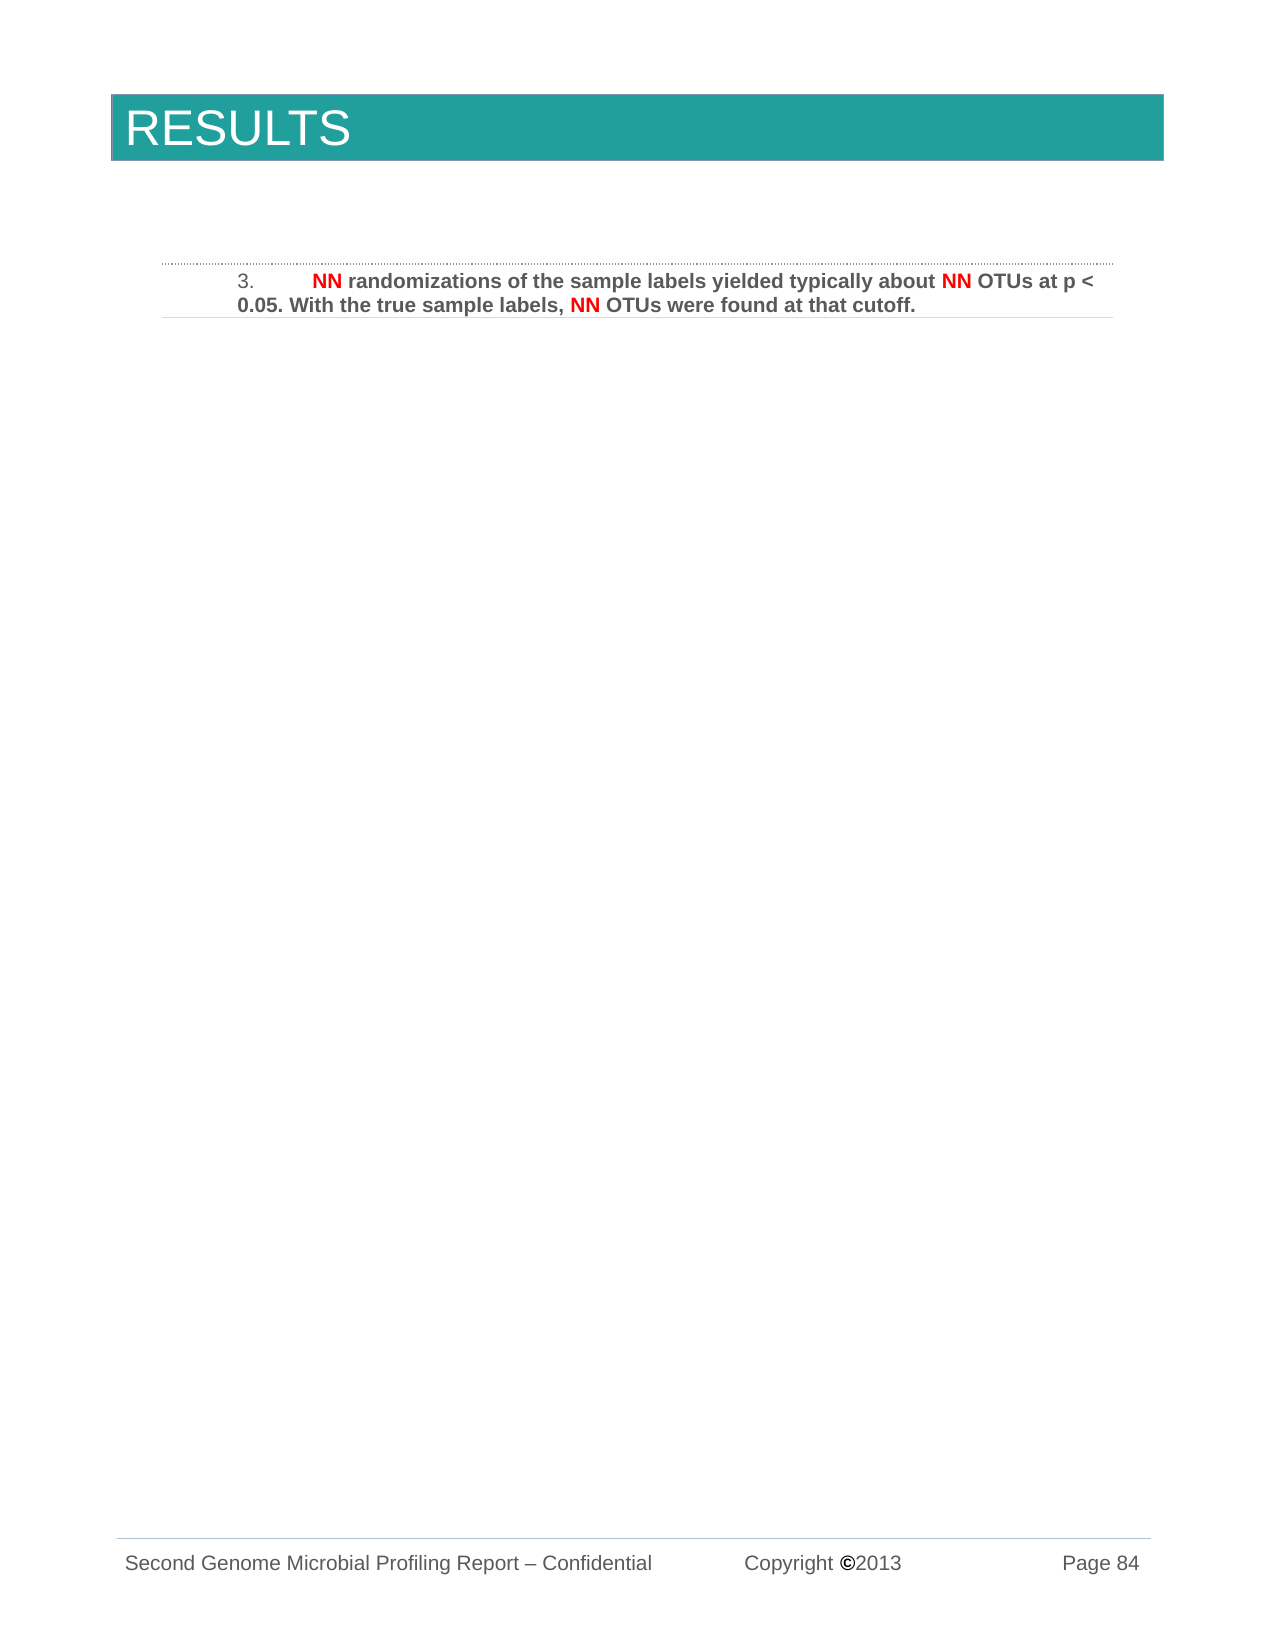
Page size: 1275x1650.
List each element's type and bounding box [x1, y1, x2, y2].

table_cell [162, 263, 1113, 317]
